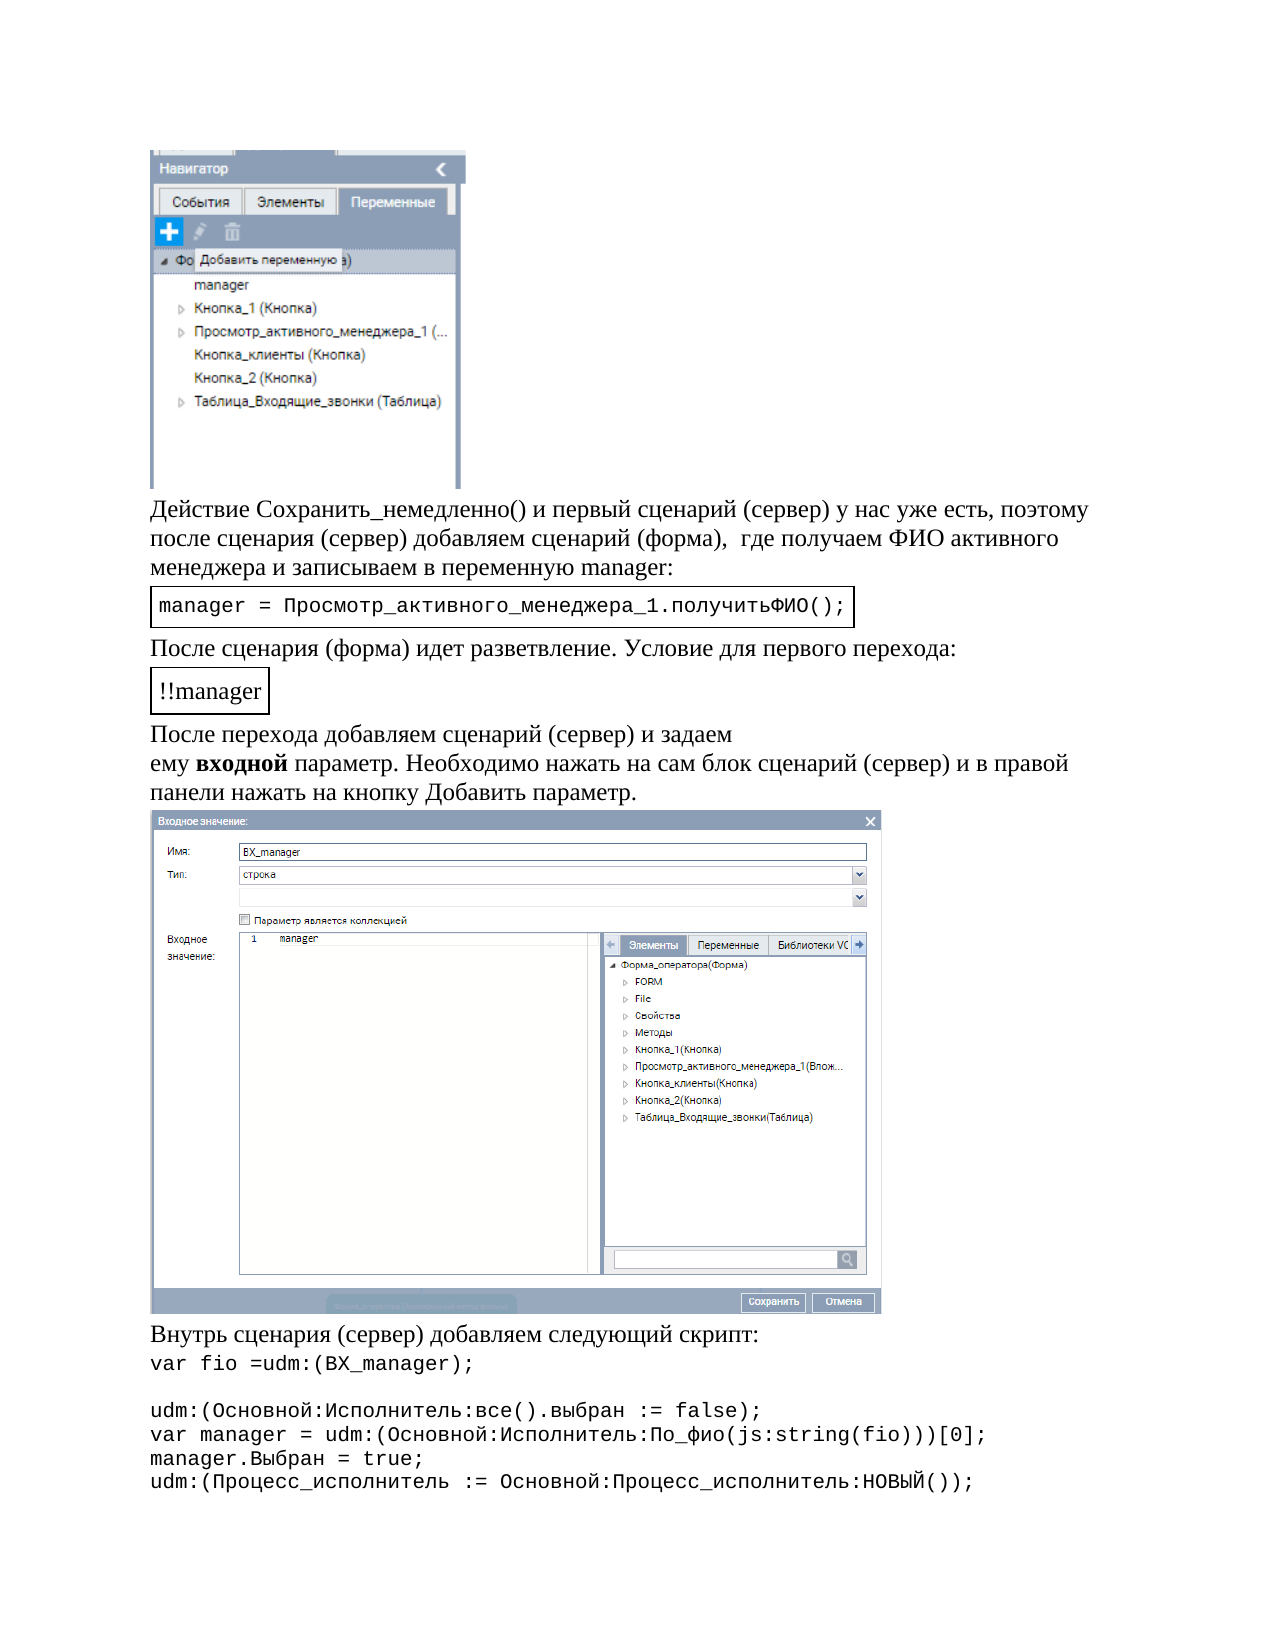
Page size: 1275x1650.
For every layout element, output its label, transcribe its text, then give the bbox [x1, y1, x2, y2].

table_header !!manager [152, 668, 268, 713]
picture [150, 150, 466, 489]
text var fio =udm:(ВХ_manager); [150, 1353, 1125, 1377]
text Действие Сохранить_немедленно() и первый сценарий (сервер) у нас уже есть, поэтому после сценария (сервер) добавляем сценарий (форма), где получаем ФИО активного менеджера и записываем в переменную manager: [150, 494, 1125, 580]
text var manager = udm:(Основной:Исполнитель:По_фио(js:string(fio)))[0]; [150, 1424, 1125, 1447]
text manager.Выбран = true; [150, 1447, 1125, 1471]
text udm:(Основной:Исполнитель:все().выбран := false); [150, 1400, 1125, 1424]
text udm:(Процесс_исполнитель := Основной:Процесс_исполнитель:НОВЫЙ()); [150, 1471, 1125, 1495]
picture [150, 810, 882, 1314]
text После сценария (форма) идет разветвление. Условие для первого перехода: [150, 633, 1125, 662]
text После перехода добавляем сценарий (сервер) и задаем ему входной параметр. Необходимо нажать на сам блок сценарий (сервер) и в правой панели нажать на кнопку Добавить параметр. [150, 719, 1125, 806]
text Внутрь сценария (сервер) добавляем следующий скрипт: [150, 1319, 1125, 1348]
table_header manager = Просмотр_активного_менеджера_1.получитьФИО(); [152, 587, 853, 626]
